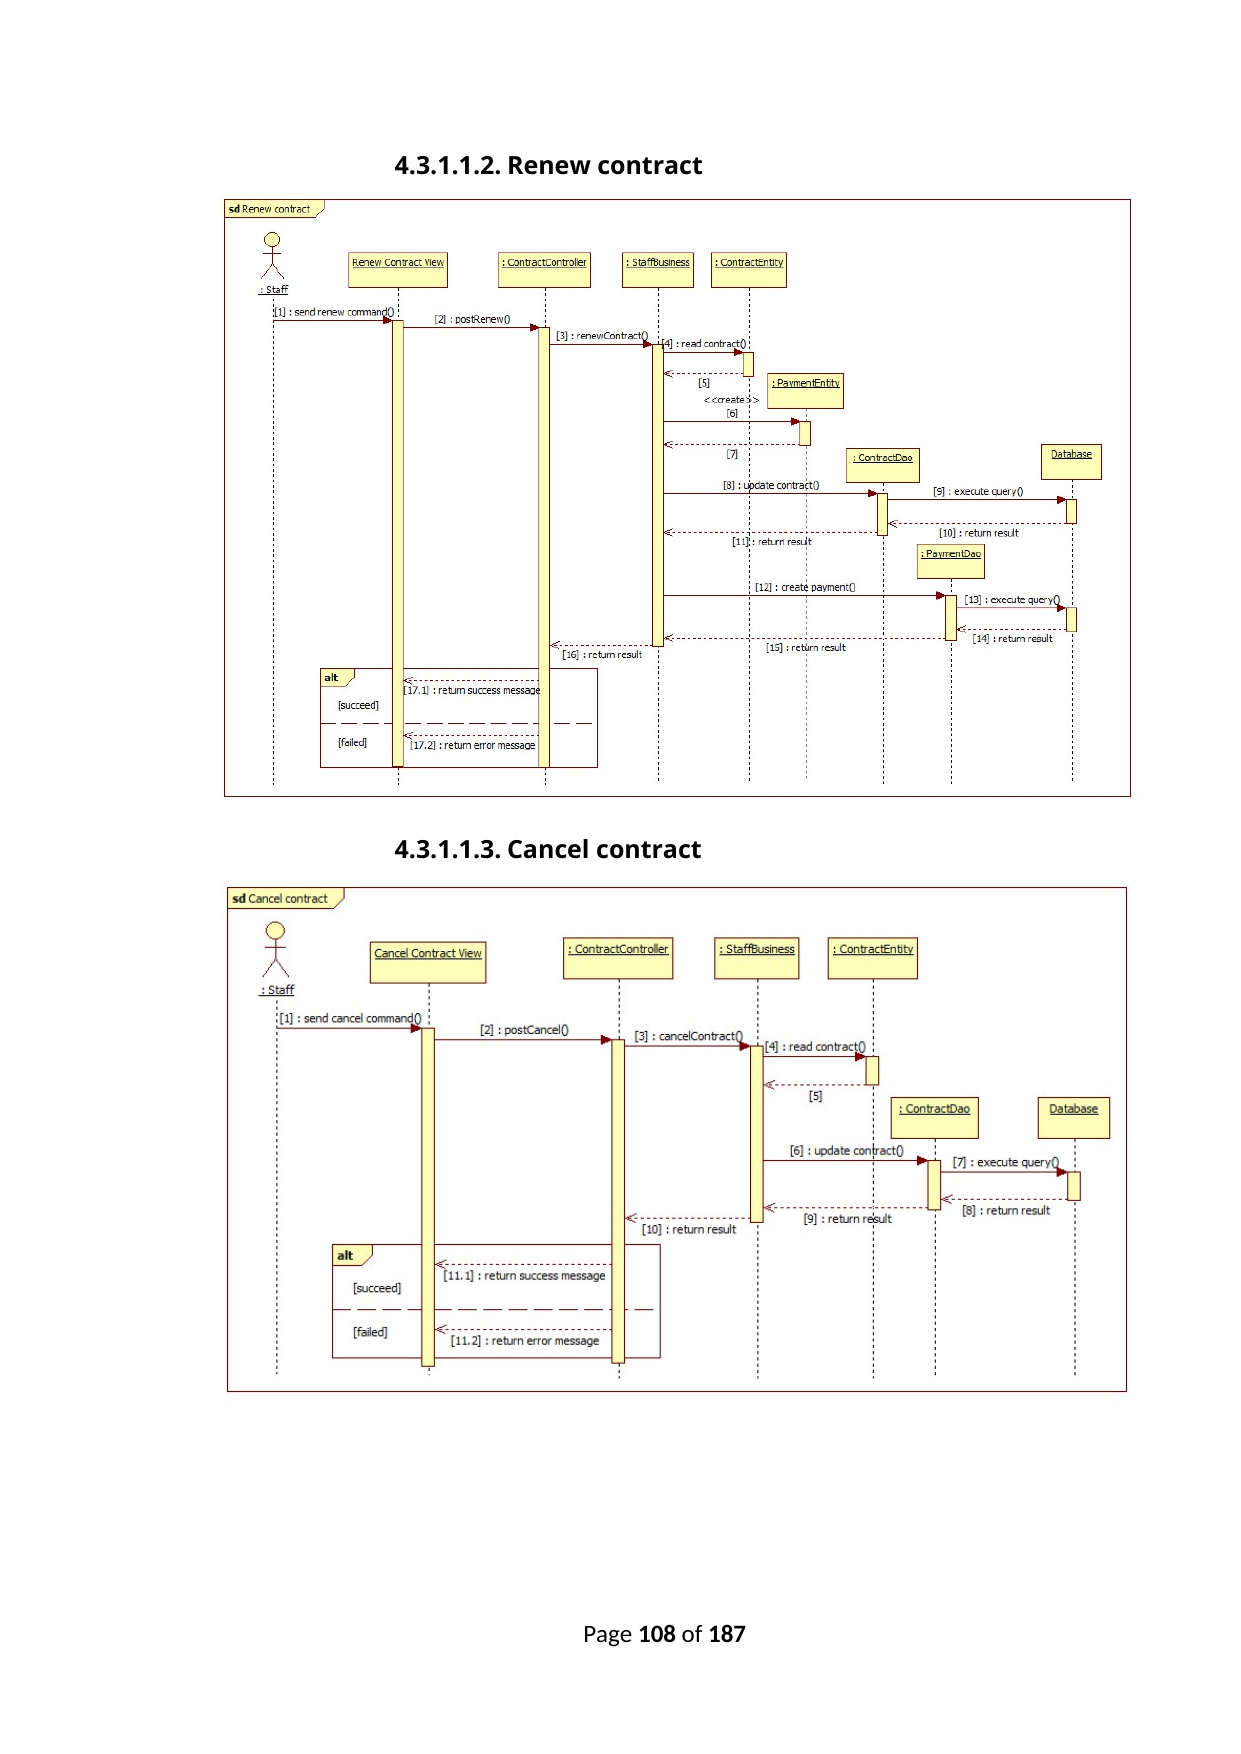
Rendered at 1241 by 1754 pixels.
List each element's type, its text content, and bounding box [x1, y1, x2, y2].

subtitle Cancel contract [394, 832, 1122, 866]
picture [206, 866, 1147, 1412]
subtitle Renew contract [394, 148, 1122, 181]
picture [206, 181, 1147, 813]
